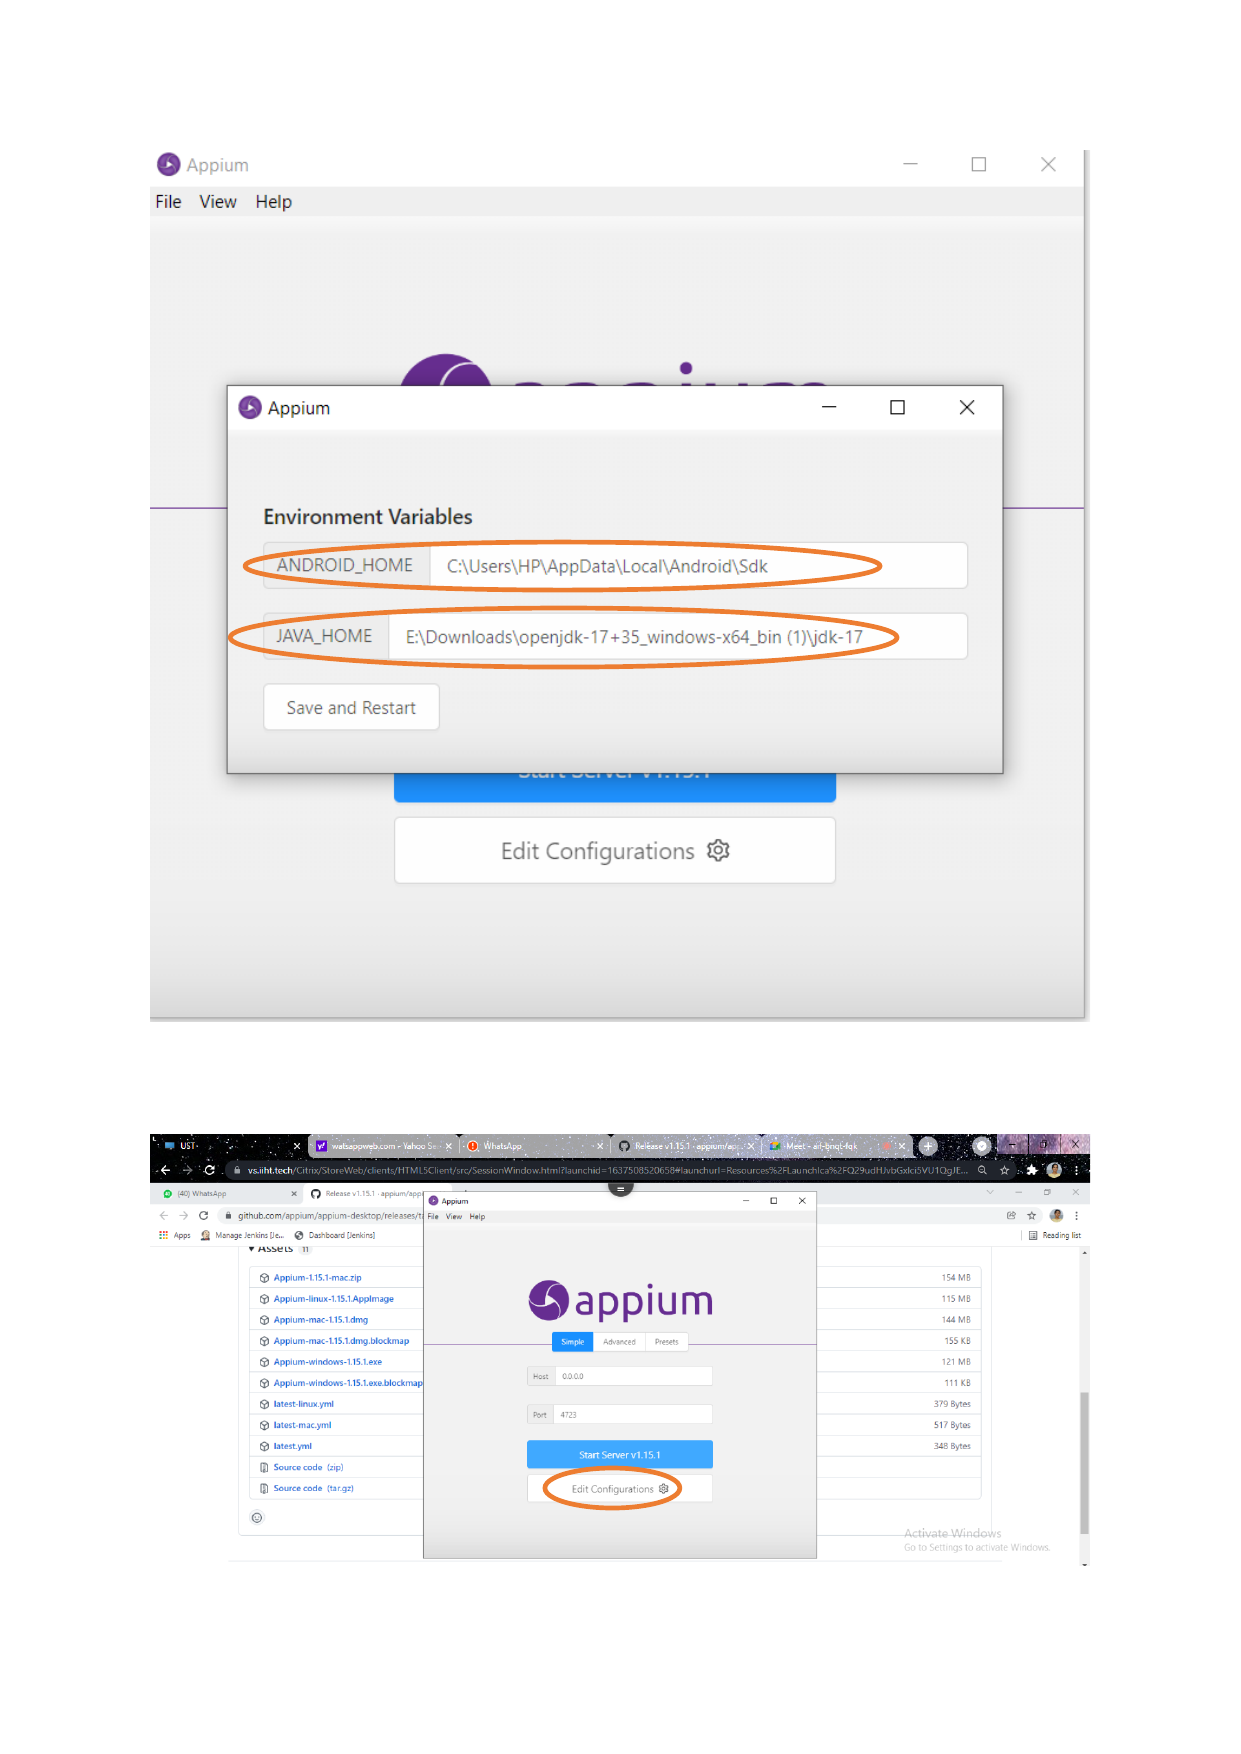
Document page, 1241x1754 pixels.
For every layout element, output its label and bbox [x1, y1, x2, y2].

picture [150, 1134, 1091, 1566]
picture [150, 150, 1091, 1022]
